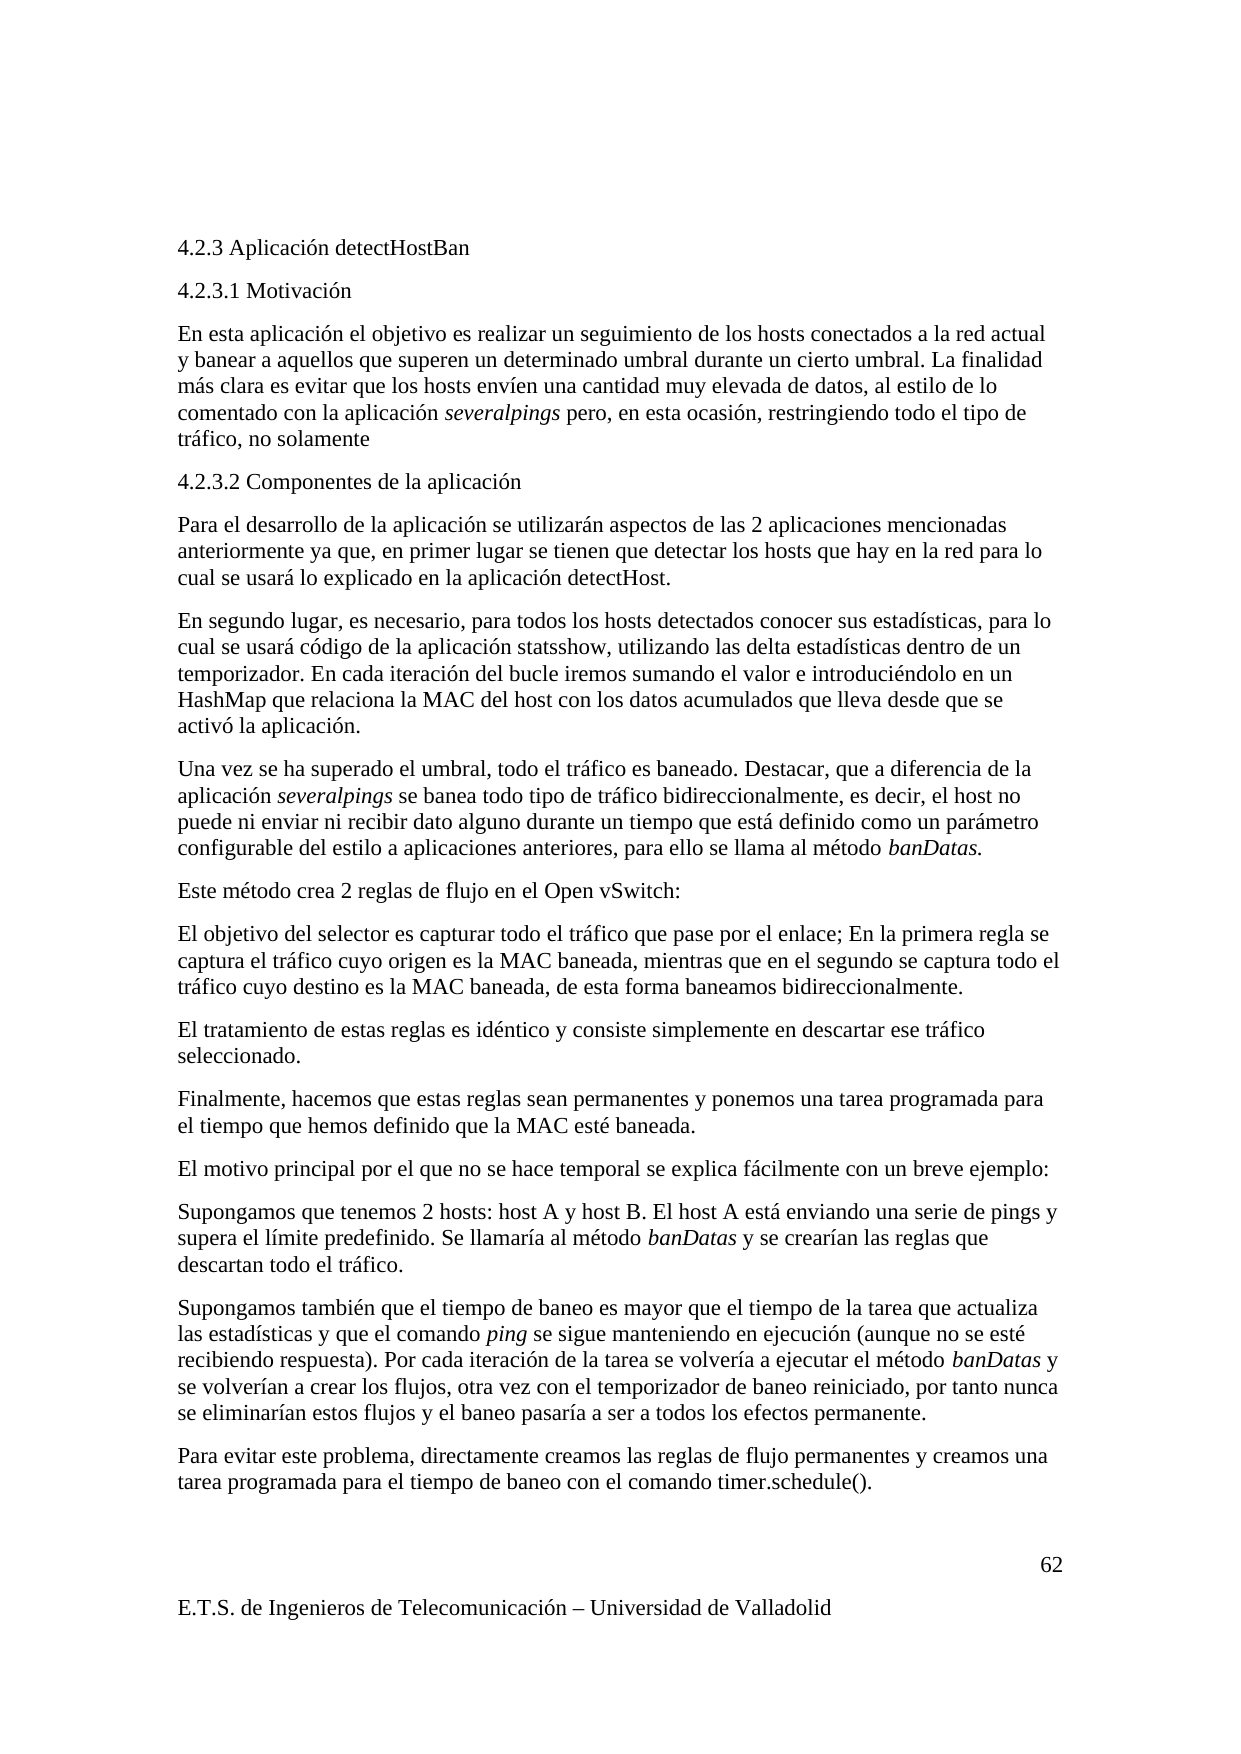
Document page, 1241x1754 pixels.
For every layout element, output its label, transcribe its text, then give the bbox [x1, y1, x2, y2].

text En esta aplicación el objetivo es realizar un seguimiento de los hosts conectados a la red actual y banear a aquellos que superen un determinado umbral durante un cierto umbral. La finalidad más clara es evitar que los hosts envíen una cantidad muy elevada de datos, al estilo de lo comentado con la aplicación severalpings pero, en esta ocasión, restringiendo todo el tipo de tráfico, no solamente [177, 320, 1063, 451]
text El objetivo del selector es capturar todo el tráfico que pase por el enlace; En la primera regla se captura el tráfico cuyo origen es la MAC baneada, mientras que en el segundo se captura todo el tráfico cuyo destino es la MAC baneada, de esta forma baneamos bidireccionalmente. [177, 920, 1063, 999]
text El tratamiento de estas reglas es idéntico y consiste simplemente en descartar ese tráfico seleccionado. [177, 1016, 1063, 1069]
text 4.2.3.2 Componentes de la aplicación [177, 468, 1063, 494]
text Supongamos también que el tiempo de baneo es mayor que el tiempo de la tarea que actualiza las estadísticas y que el comando ping se sigue manteniendo en ejecución (aunque no se esté recibiendo respuesta). Por cada iteración de la tarea se volvería a ejecutar el método banDatas y se volverían a crear los flujos, otra vez con el temporizador de baneo reiniciado, por tanto nunca se eliminarían estos flujos y el baneo pasaría a ser a todos los efectos permanente. [177, 1294, 1063, 1425]
text Este método crea 2 reglas de flujo en el Open vSwitch: [177, 877, 1063, 904]
text Finalmente, hacemos que estas reglas sean permanentes y ponemos una tarea programada para el tiempo que hemos definido que la MAC esté baneada. [177, 1086, 1063, 1138]
text 4.2.3 Aplicación detectHostBan [177, 234, 1063, 260]
text 4.2.3.1 Motivación [177, 277, 1063, 303]
text Para evitar este problema, directamente creamos las reglas de flujo permanentes y creamos una tarea programada para el tiempo de baneo con el comando timer.schedule(). [177, 1442, 1063, 1495]
text Una vez se ha superado el umbral, todo el tráfico es baneado. Destacar, que a diferencia de la aplicación severalpings se banea todo tipo de tráfico bidireccionalmente, es decir, el host no puede ni enviar ni recibir dato alguno durante un tiempo que está definido como un parámetro configurable del estilo a aplicaciones anteriores, para ello se llama al método banDatas. [177, 755, 1063, 861]
text En segundo lugar, es necesario, para todos los hosts detectados conocer sus estadísticas, para lo cual se usará código de la aplicación statsshow, utilizando las delta estadísticas dentro de un temporizador. En cada iteración del bucle iremos sumando el valor e introduciéndolo en un HashMap que relaciona la MAC del host con los datos acumulados que lleva desde que se activó la aplicación. [177, 607, 1063, 739]
text El motivo principal por el que no se hace temporal se explica fácilmente con un breve ejemplo: [177, 1155, 1063, 1181]
text Para el desarrollo de la aplicación se utilizarán aspectos de las 2 aplicaciones mencionadas anteriormente ya que, en primer lugar se tienen que detectar los hosts que hay en la red para lo cual se usará lo explicado en la aplicación detectHost. [177, 511, 1063, 590]
text Supongamos que tenemos 2 hosts: host A y host B. El host A está enviando una serie de pings y supera el límite predefinido. Se llamaría al método banDatas y se crearían las reglas que descartan todo el tráfico. [177, 1198, 1063, 1277]
